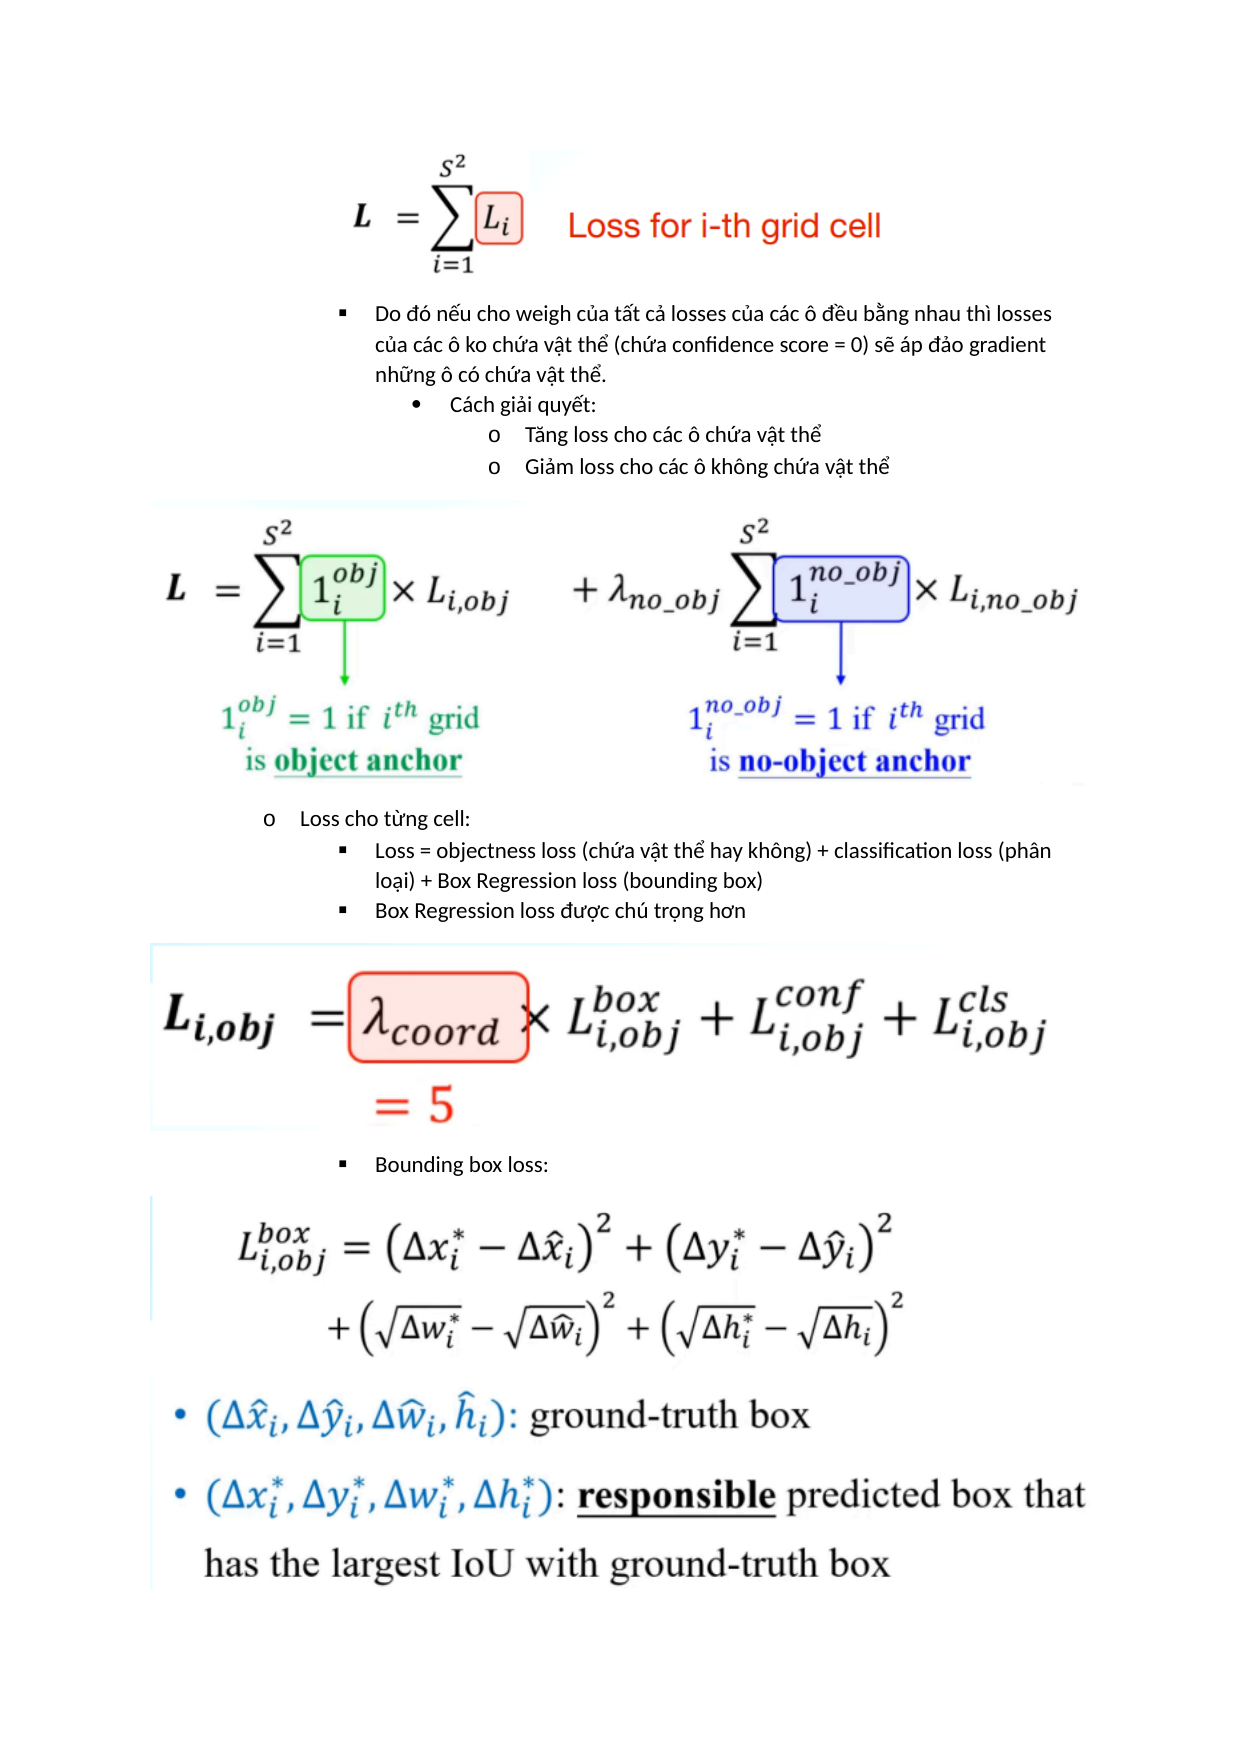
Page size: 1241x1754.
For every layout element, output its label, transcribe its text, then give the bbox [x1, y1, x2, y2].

list Bounding box loss: [337, 1150, 1090, 1178]
list Tăng loss cho các ô chứa vật thể [487, 420, 1090, 449]
list Loss cho từng cell: [262, 804, 1090, 834]
list Box Regression loss được chú trọng hơn [337, 896, 1090, 924]
list Loss = objectness loss (chứa vật thể hay không) + classification loss (phân loại) + Box Regression loss (bounding box) [337, 836, 1090, 894]
picture [150, 500, 1091, 786]
list Cách giải quyết: [412, 390, 1090, 418]
list Do đó nếu cho weigh của tất cả losses của các ô đều bằng nhau thì losses của các ô ko chứa vật thể (chứa confidence score = 0) sẽ áp đảo gradient những ô có chứa vật thể. [337, 299, 1090, 388]
picture [150, 1196, 1091, 1589]
list Giảm loss cho các ô không chứa vật thể [487, 452, 1090, 481]
picture [150, 943, 1058, 1131]
picture [351, 150, 889, 281]
